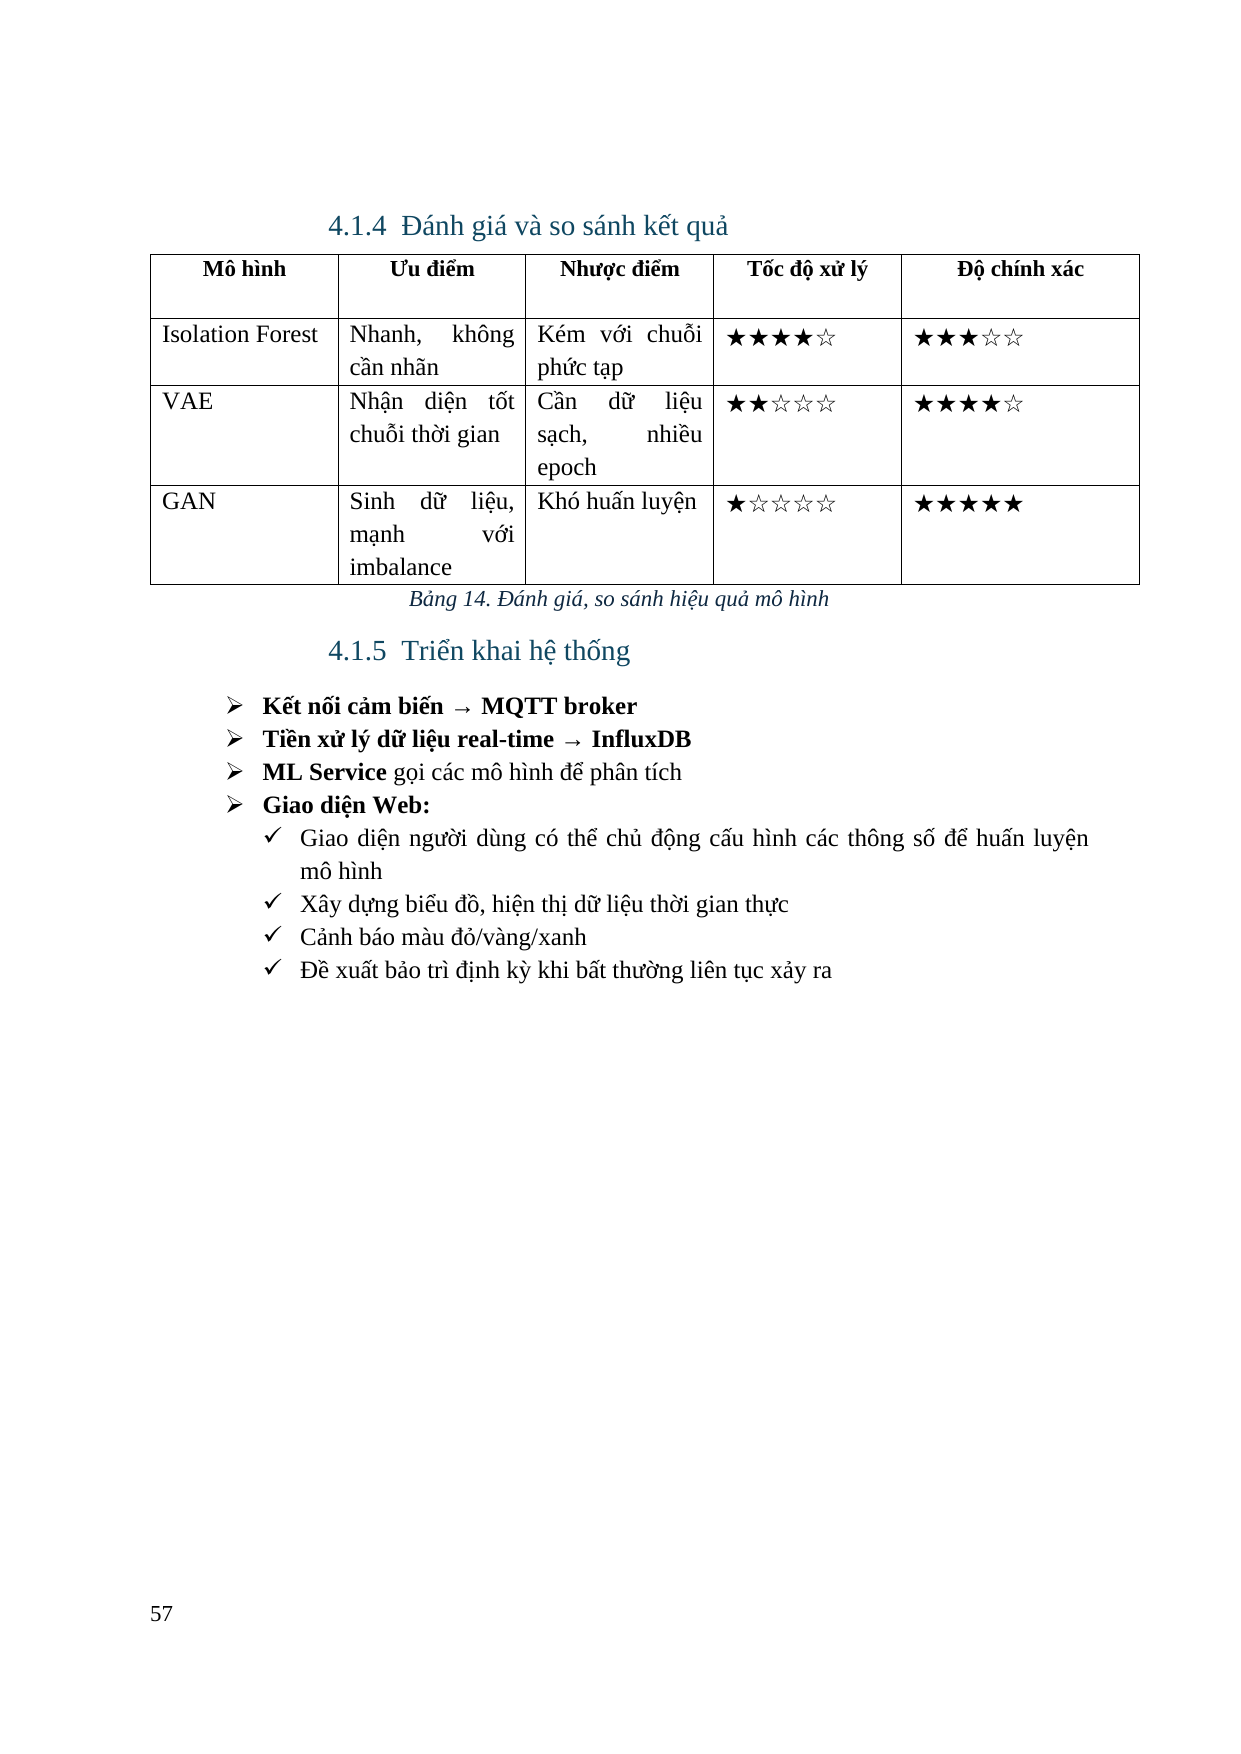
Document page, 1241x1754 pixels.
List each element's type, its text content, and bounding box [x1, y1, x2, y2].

list ML Service gọi các mô hình để phân tích [225, 757, 1090, 786]
subtitle Triển khai hệ thống [394, 633, 1090, 666]
table_cell Nhanh, không cần nhãn [339, 319, 525, 385]
table_header Mô hình [151, 255, 338, 318]
subtitle Đánh giá và so sánh kết quả [394, 208, 1090, 242]
table_cell Isolation Forest [151, 319, 338, 385]
text Bảng 14. Đánh giá, so sánh hiệu quả mô hình [150, 585, 1090, 612]
table_cell ★☆☆☆☆ [714, 486, 901, 584]
list Xây dựng biểu đồ, hiện thị dữ liệu thời gian thực [262, 889, 1090, 918]
table_cell ★★★★★ [902, 486, 1139, 584]
table_cell ★★★★☆ [714, 319, 901, 385]
list Tiền xử lý dữ liệu real-time → InfluxDB [225, 724, 1090, 753]
table_cell Sinh dữ liệu, mạnh với imbalance [339, 486, 525, 584]
table_cell ★★★☆☆ [902, 319, 1139, 385]
table_cell ★★☆☆☆ [714, 386, 901, 485]
list Đề xuất bảo trì định kỳ khi bất thường liên tục xảy ra [262, 955, 1090, 984]
table_cell GAN [151, 486, 338, 584]
table_cell Khó huấn luyện [526, 486, 713, 584]
list Kết nối cảm biến → MQTT broker [225, 691, 1090, 720]
table_header Nhược điểm [526, 255, 713, 318]
table_cell VAE [151, 386, 338, 485]
list Giao diện người dùng có thể chủ động cấu hình các thông số để huấn luyện mô hình [262, 823, 1090, 885]
table_cell Kém với chuỗi phức tạp [526, 319, 713, 385]
list Cảnh báo màu đỏ/vàng/xanh [262, 922, 1090, 951]
table_cell Cần dữ liệu sạch, nhiều epoch [526, 386, 713, 485]
list Giao diện Web: [225, 790, 1090, 819]
table_header Độ chính xác [902, 255, 1139, 318]
table_cell Nhận diện tốt chuỗi thời gian [339, 386, 525, 485]
table_header Ưu điểm [339, 255, 525, 318]
table_cell ★★★★☆ [902, 386, 1139, 485]
table_header Tốc độ xử lý [714, 255, 901, 318]
